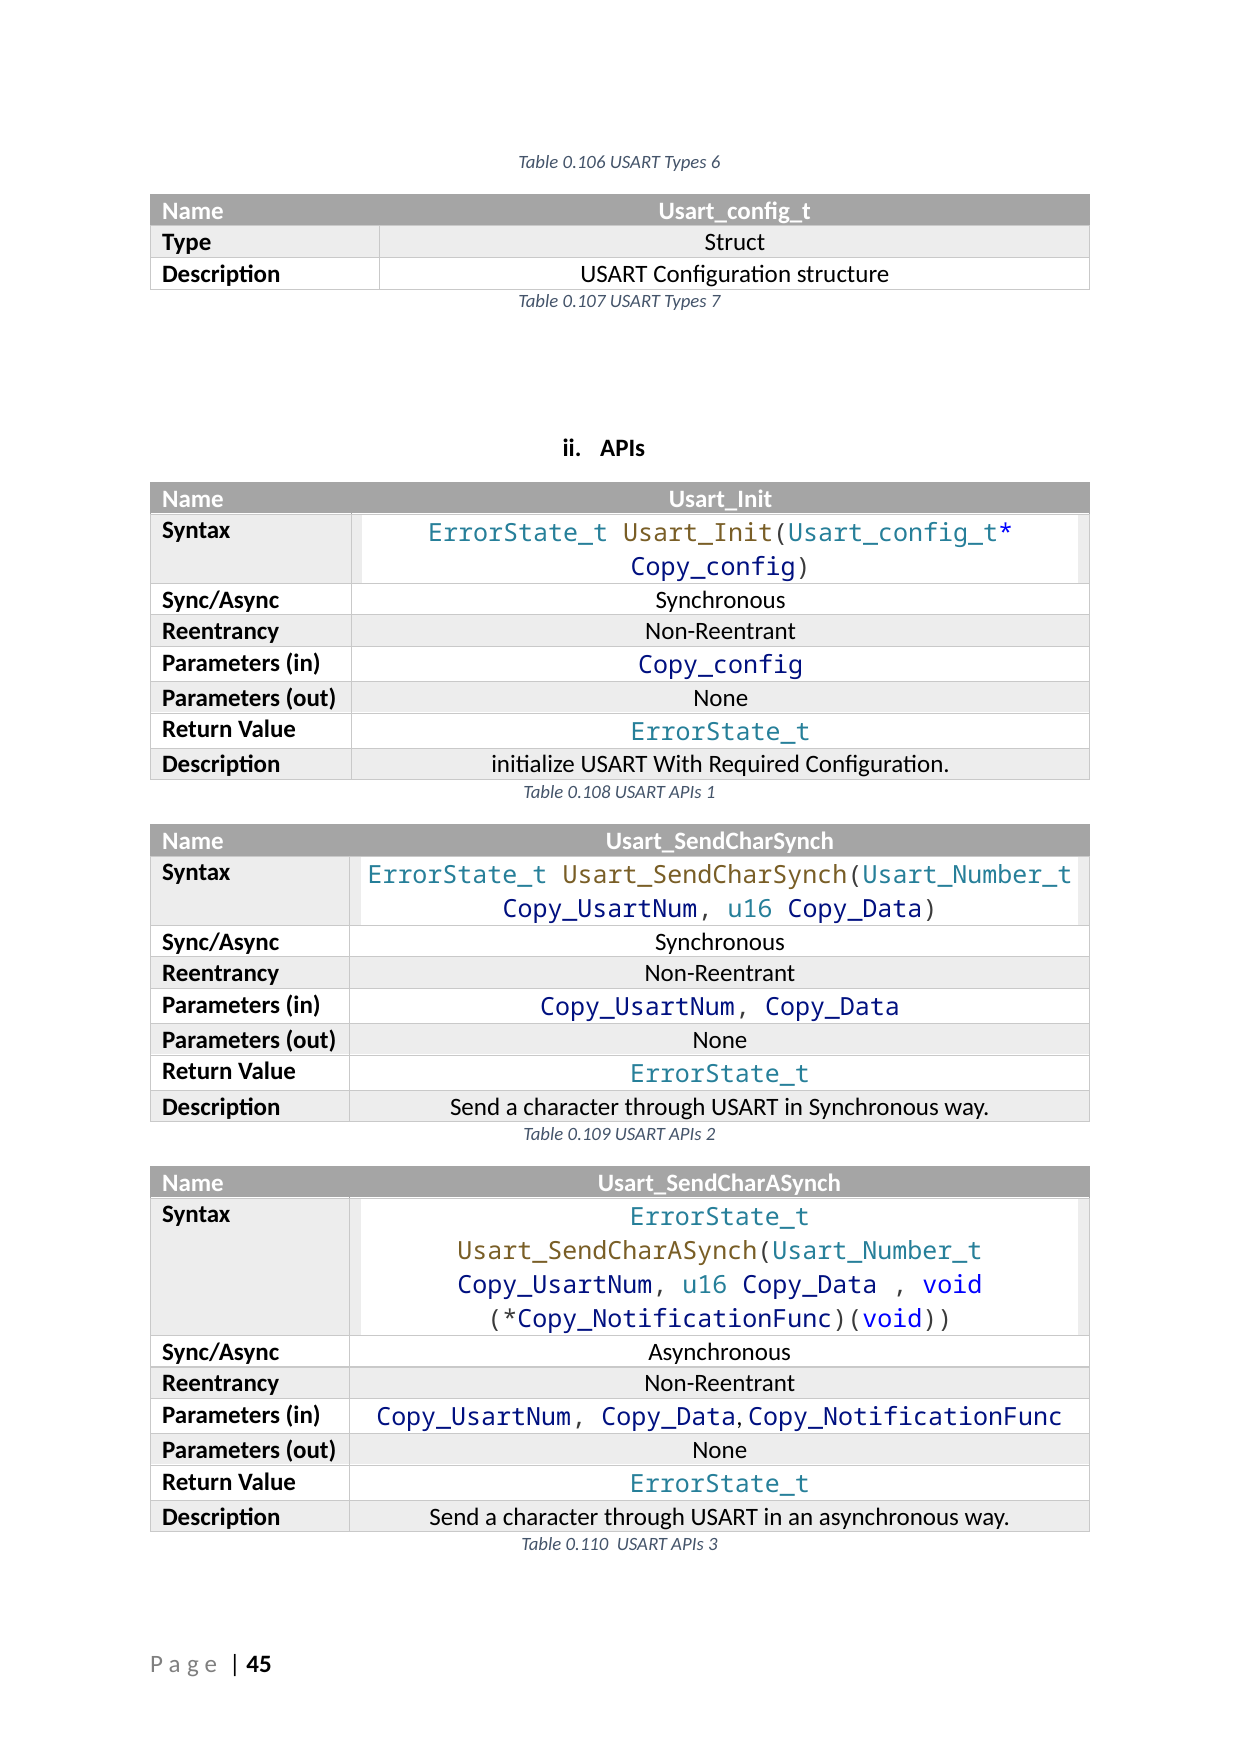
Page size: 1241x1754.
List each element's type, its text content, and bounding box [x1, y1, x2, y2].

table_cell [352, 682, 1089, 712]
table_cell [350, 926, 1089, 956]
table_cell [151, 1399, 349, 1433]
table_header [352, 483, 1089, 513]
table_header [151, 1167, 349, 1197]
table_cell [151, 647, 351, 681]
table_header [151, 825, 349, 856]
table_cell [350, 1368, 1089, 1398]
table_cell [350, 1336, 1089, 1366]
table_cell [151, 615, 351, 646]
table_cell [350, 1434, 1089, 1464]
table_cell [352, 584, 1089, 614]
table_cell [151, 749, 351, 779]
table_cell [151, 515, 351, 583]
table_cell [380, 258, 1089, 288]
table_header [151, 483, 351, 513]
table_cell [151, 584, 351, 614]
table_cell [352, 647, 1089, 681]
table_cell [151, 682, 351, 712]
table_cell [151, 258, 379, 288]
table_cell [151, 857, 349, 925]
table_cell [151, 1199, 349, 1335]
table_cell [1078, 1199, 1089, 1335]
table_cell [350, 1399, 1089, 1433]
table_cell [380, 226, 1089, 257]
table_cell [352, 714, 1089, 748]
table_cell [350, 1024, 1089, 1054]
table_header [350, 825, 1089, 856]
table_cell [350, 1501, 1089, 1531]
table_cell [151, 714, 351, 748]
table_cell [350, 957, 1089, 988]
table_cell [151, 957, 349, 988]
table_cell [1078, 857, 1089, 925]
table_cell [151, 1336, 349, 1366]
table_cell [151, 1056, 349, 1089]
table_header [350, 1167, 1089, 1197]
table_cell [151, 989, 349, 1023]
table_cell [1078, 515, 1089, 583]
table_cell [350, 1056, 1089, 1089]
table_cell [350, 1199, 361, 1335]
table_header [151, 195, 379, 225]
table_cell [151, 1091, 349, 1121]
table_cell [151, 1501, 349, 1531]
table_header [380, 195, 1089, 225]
list APIs [581, 432, 1090, 463]
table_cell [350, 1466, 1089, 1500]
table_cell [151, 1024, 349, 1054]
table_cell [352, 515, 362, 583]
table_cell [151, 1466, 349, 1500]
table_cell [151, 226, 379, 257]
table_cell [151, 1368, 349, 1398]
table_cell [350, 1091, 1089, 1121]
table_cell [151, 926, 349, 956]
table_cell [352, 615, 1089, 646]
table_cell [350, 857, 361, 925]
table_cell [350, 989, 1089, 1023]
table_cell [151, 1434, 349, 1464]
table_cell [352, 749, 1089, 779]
